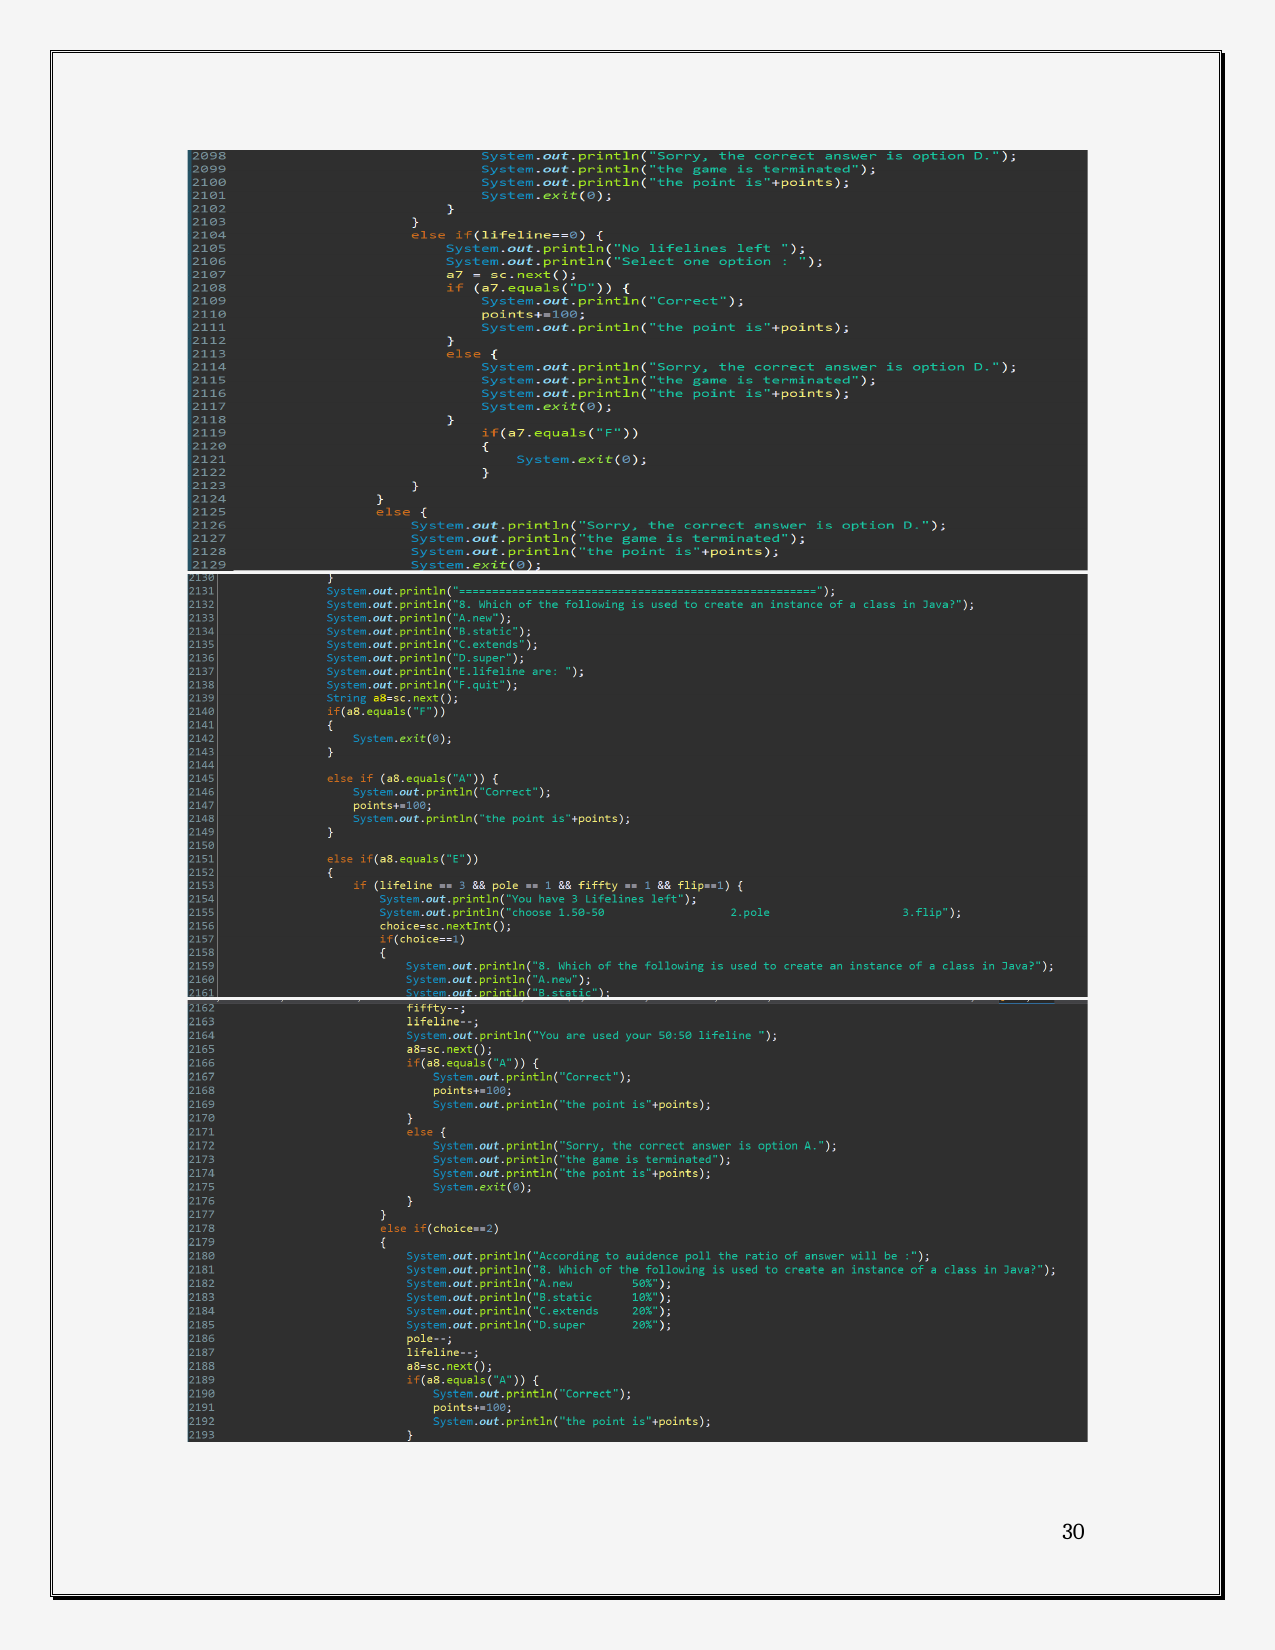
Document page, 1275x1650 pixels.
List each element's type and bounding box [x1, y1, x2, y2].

picture [187, 574, 1088, 997]
picture [187, 1000, 1088, 1442]
picture [187, 150, 1088, 571]
